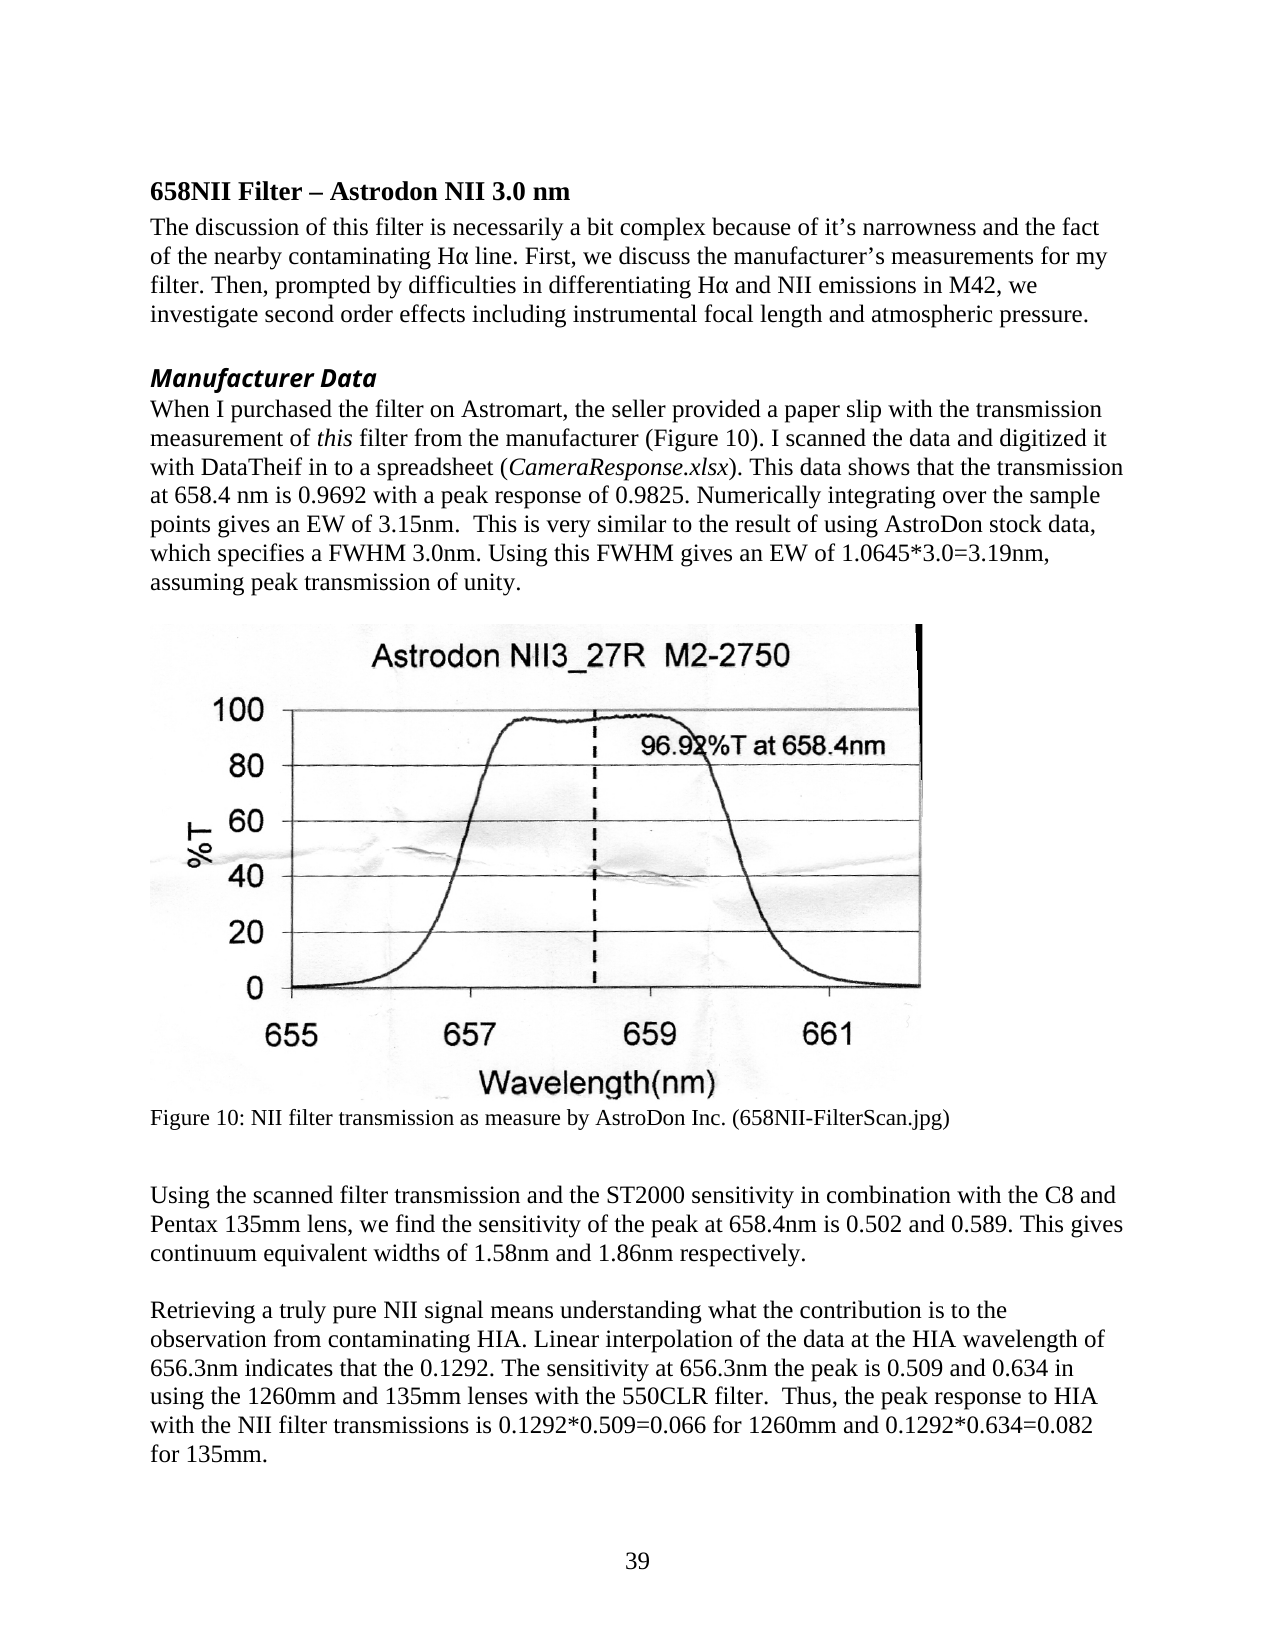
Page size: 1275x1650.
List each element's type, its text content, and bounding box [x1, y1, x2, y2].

text The discussion of this filter is necessarily a bit complex because of it’s narrowness and the fact of the nearby contaminating Hα line. First, we discuss the manufacturer’s measurements for my filter. Then, prompted by difficulties in differentiating Hα and NII emissions in M42, we investigate second order effects including instrumental focal length and atmospheric pressure. [150, 212, 1125, 327]
subtitle Manufacturer Data [150, 360, 1125, 394]
text Using the scanned filter transmission and the ST2000 sensitivity in combination with the C8 and Pentax 135mm lens, we find the sensitivity of the peak at 658.4nm is 0.502 and 0.589. This gives continuum equivalent widths of 1.58nm and 1.86nm respectively. [150, 1180, 1125, 1266]
picture [150, 624, 923, 1105]
subtitle 658NII Filter – Astrodon NII 3.0 nm [150, 175, 1125, 206]
text Retrieving a truly pure NII signal means understanding what the contribution is to the observation from contaminating HIA. Linear interpolation of the data at the HIA wavelength of 656.3nm indicates that the 0.1292. The sensitivity at 656.3nm the peak is 0.509 and 0.634 in using the 1260mm and 135mm lenses with the 550CLR filter. Thus, the peak response to HIA with the NII filter transmissions is 0.1292*0.509=0.066 for 1260mm and 0.1292*0.634=0.082 for 135mm. [150, 1295, 1125, 1468]
